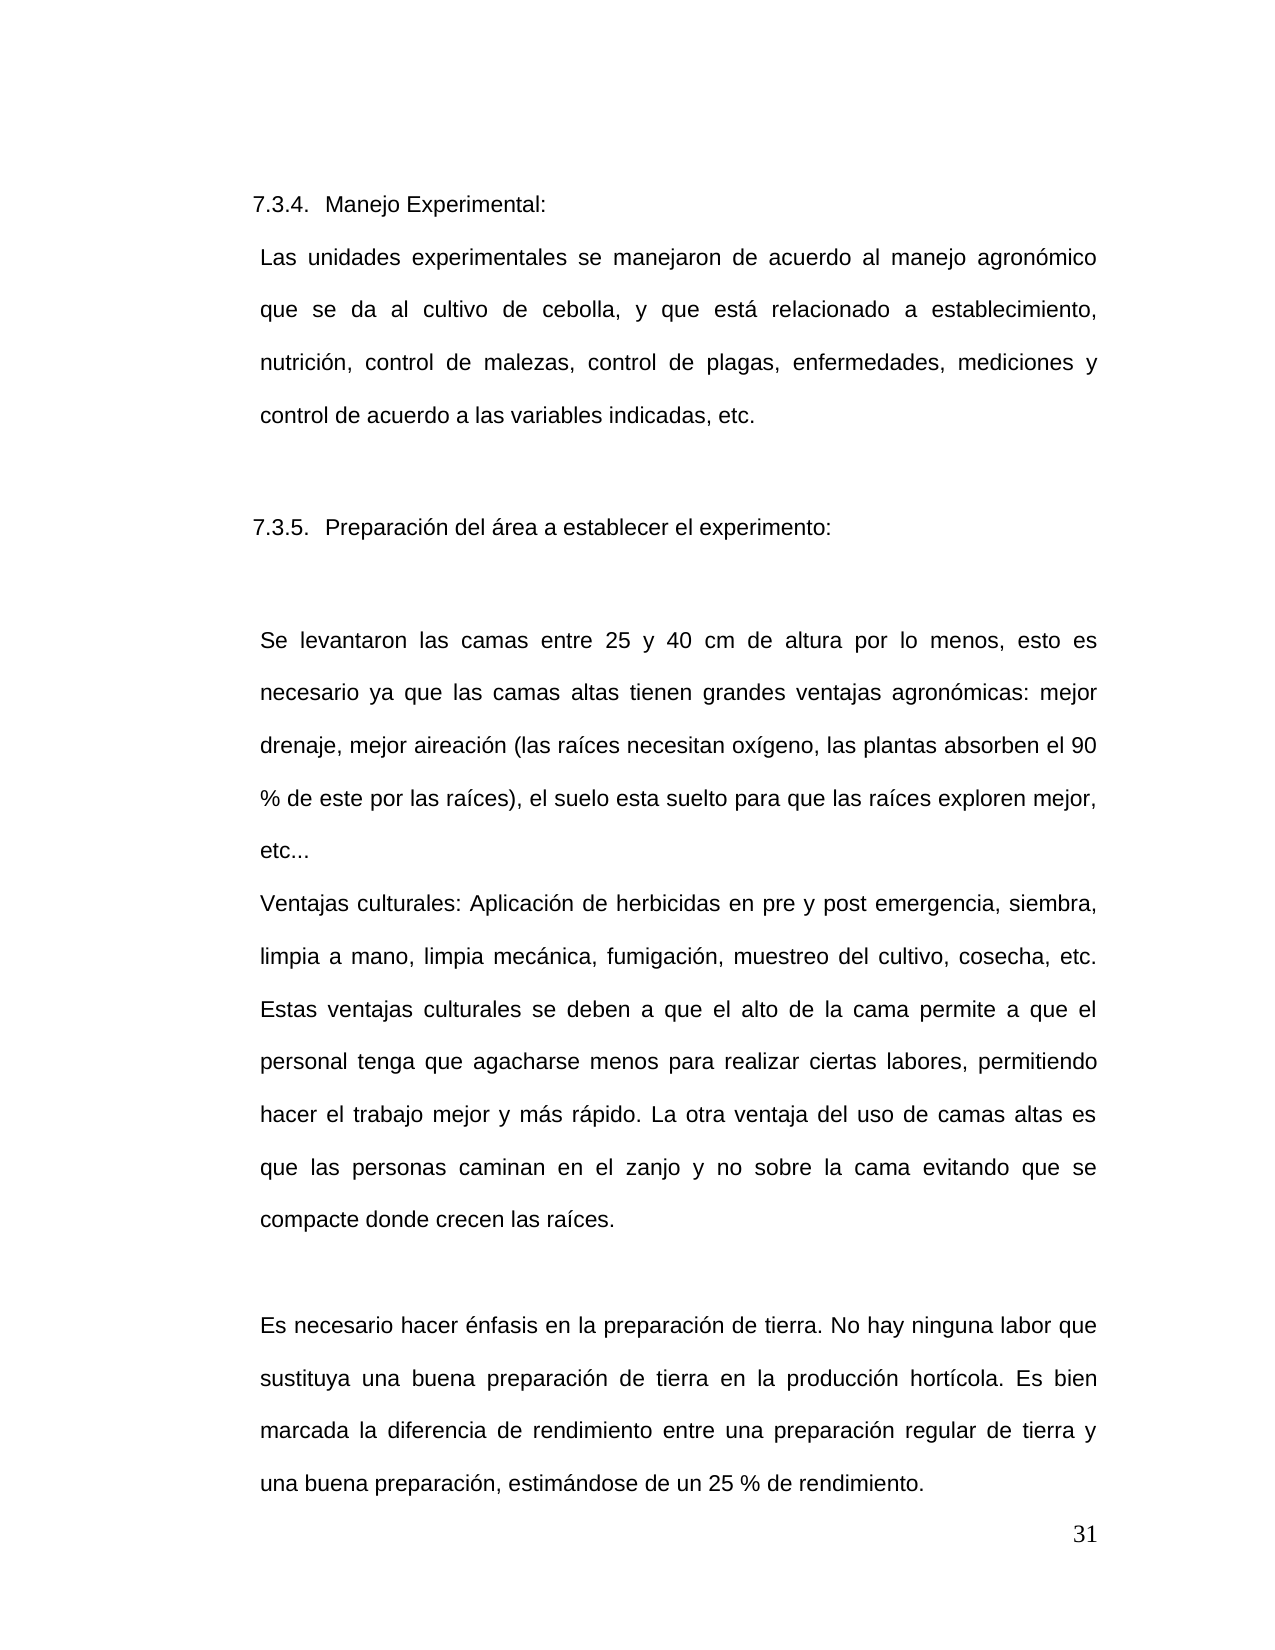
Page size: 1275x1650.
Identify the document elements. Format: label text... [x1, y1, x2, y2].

list Es necesario hacer énfasis en la preparación de tierra. No hay ninguna labor que sustituya una buena preparación de tierra en la producción hortícola. Es bien marcada la diferencia de rendimiento entre una preparación regular de tierra y una buena preparación, estimándose de un 25 % de rendimiento. [260, 1312, 1098, 1496]
list Se levantaron las camas entre 25 y 40 cm de altura por lo menos, esto es necesario ya que las camas altas tienen grandes ventajas agronómicas: mejor drenaje, mejor aireación (las raíces necesitan oxígeno, las plantas absorben el 90 % de este por las raíces), el suelo esta suelto para que las raíces exploren mejor, etc... [260, 627, 1098, 864]
list Preparación del área a establecer el experimento: [252, 514, 1098, 540]
list Las unidades experimentales se manejaron de acuerdo al manejo agronómico que se da al cultivo de cebolla, y que está relacionado a establecimiento, nutrición, control de malezas, control de plagas, enfermedades, mediciones y control de acuerdo a las variables indicadas, etc. [260, 243, 1098, 428]
list Ventajas culturales: Aplicación de herbicidas en pre y post emergencia, siembra, limpia a mano, limpia mecánica, fumigación, muestreo del cultivo, cosecha, etc. Estas ventajas culturales se deben a que el alto de la cama permite a que el personal tenga que agacharse menos para realizar ciertas labores, permitiendo hacer el trabajo mejor y más rápido. La otra ventaja del uso de camas altas es que las personas caminan en el zanjo y no sobre la cama evitando que se compacte donde crecen las raíces. [260, 890, 1098, 1233]
list Manejo Experimental: [252, 191, 1098, 217]
